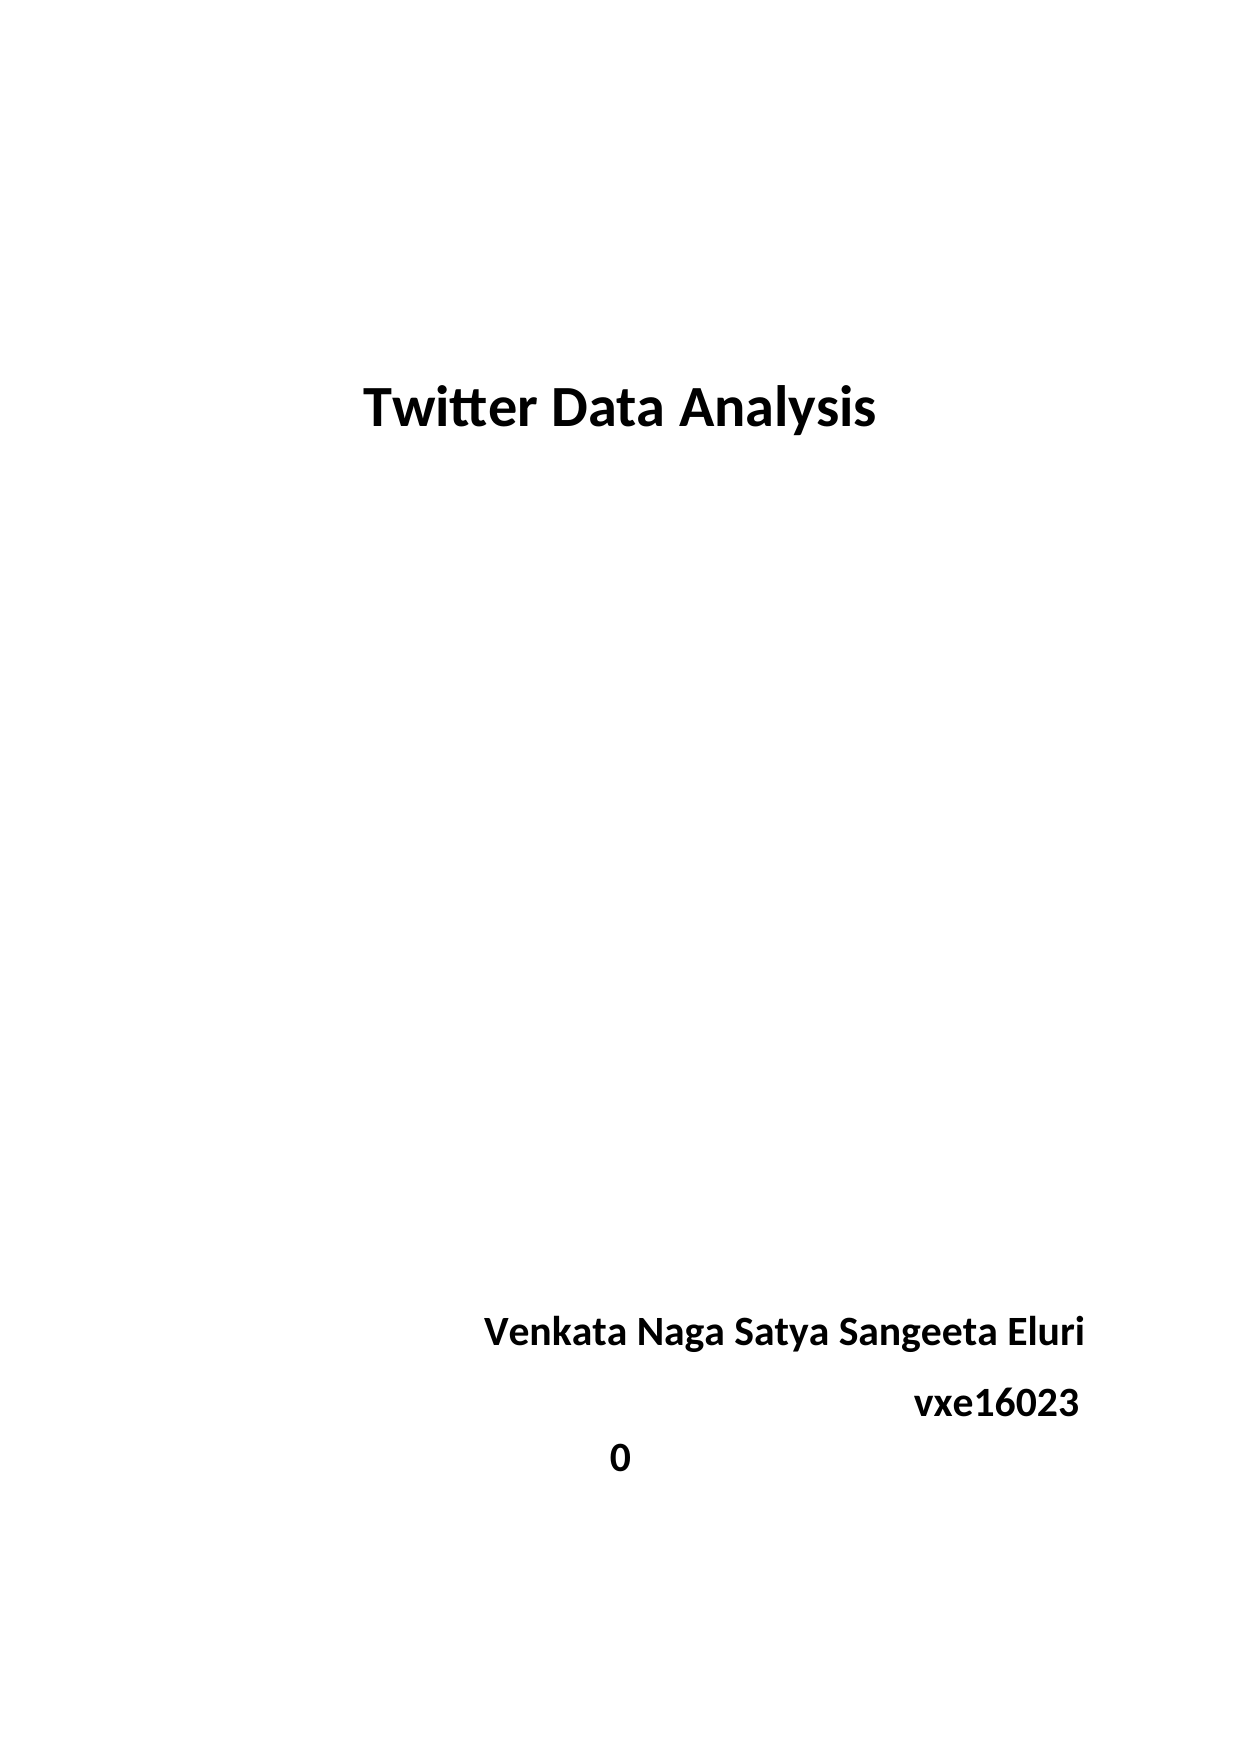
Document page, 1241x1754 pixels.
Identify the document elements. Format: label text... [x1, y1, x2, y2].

text Venkata Naga Satya Sangeeta Eluri [150, 1305, 1090, 1356]
text vxe160230 [150, 1376, 1090, 1482]
text Twitter Data Analysis [150, 369, 1090, 441]
